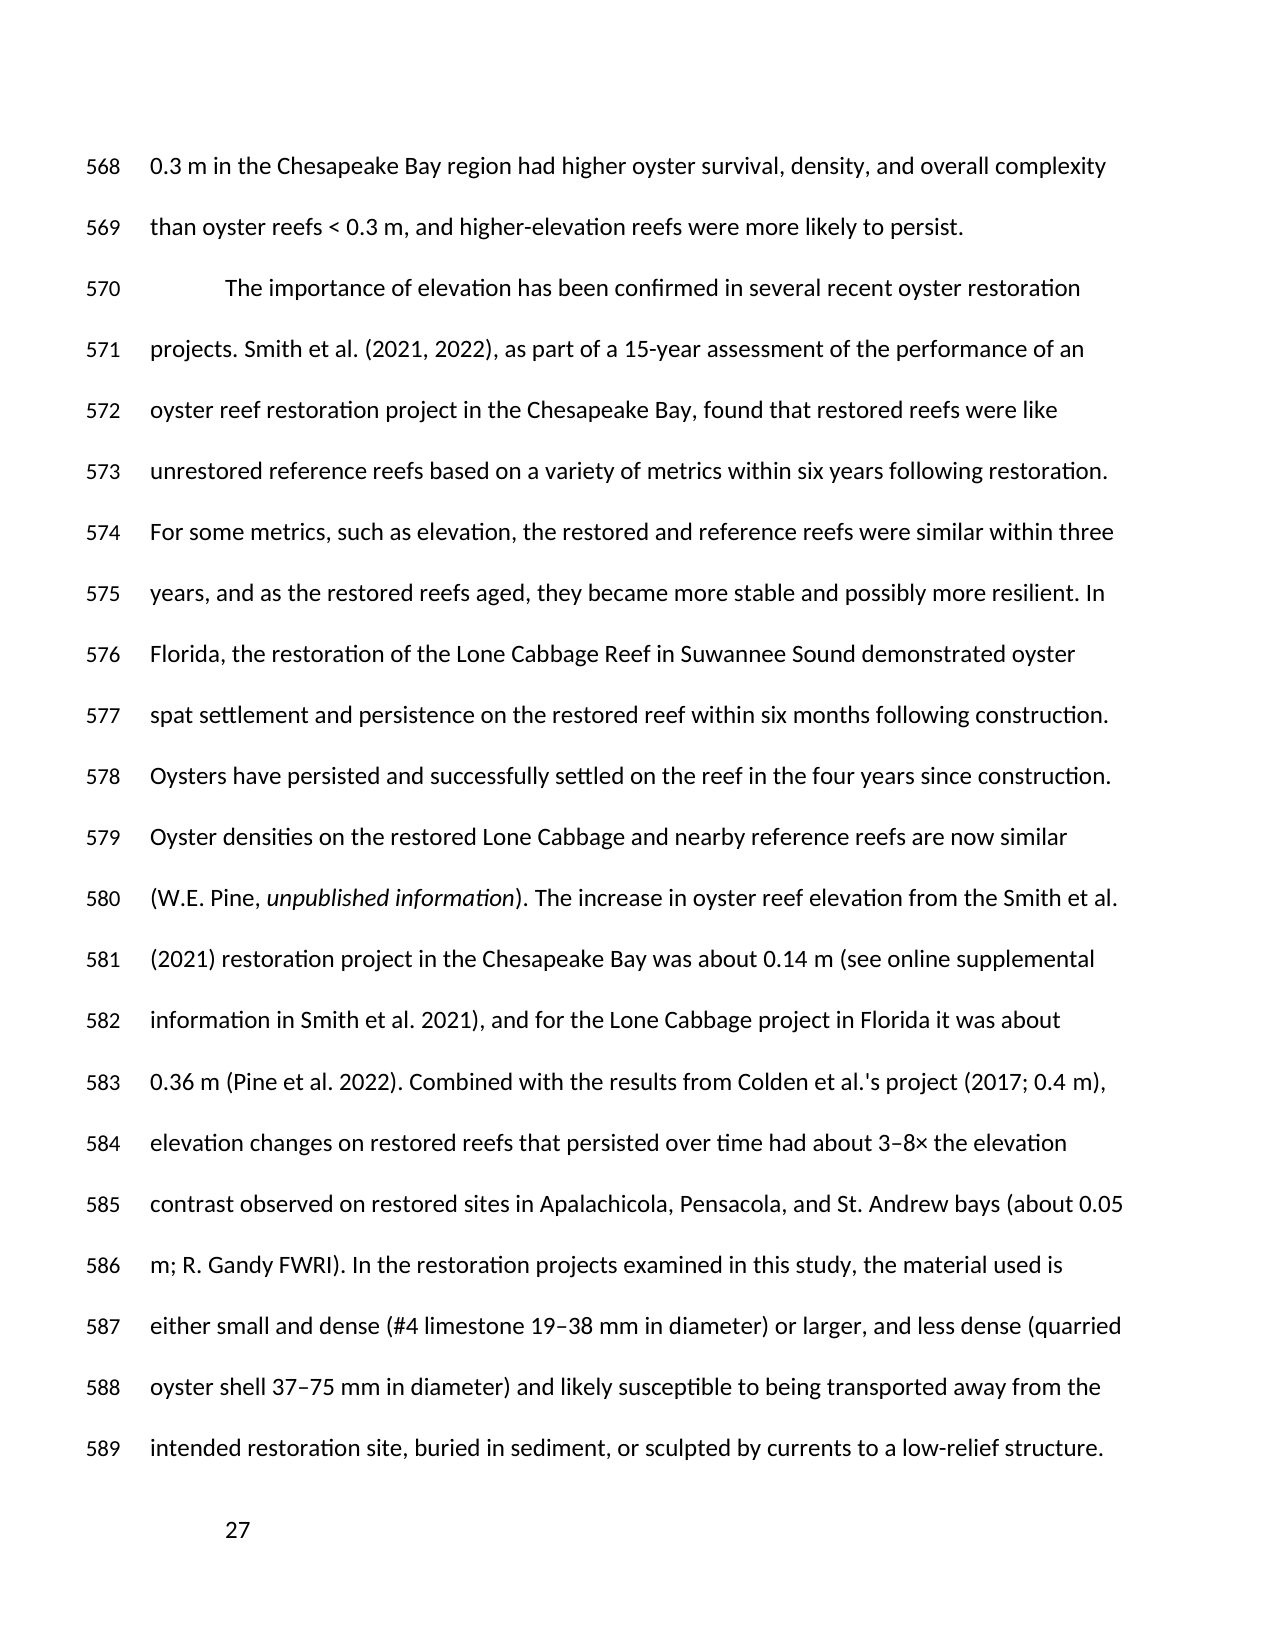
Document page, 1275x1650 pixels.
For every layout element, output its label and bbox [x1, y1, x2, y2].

text [150, 272, 1125, 1462]
text [150, 150, 1125, 242]
